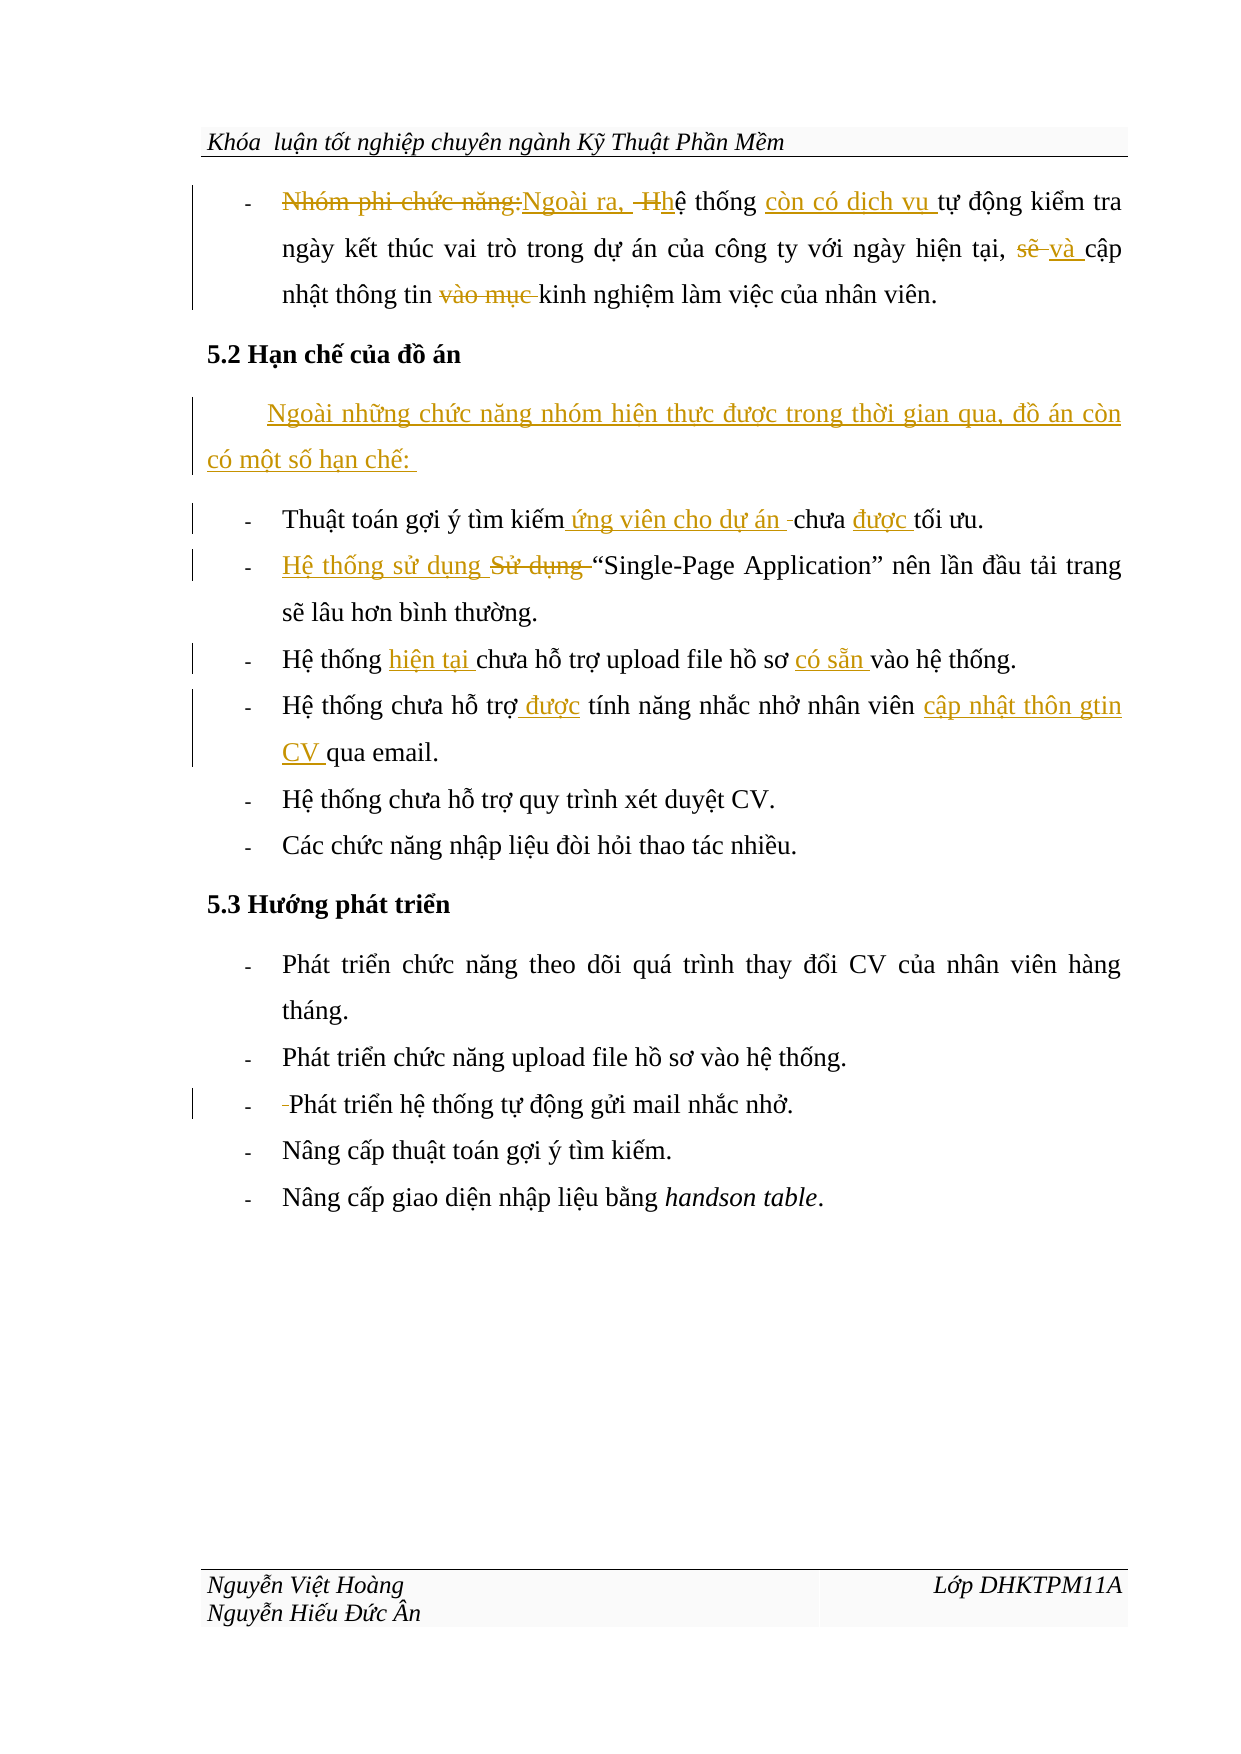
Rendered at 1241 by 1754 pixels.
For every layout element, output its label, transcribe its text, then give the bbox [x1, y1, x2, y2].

list Thuật toán gợi ý tìm kiếmchưa tối ưu. [244, 503, 1122, 534]
list “Single-Page Application” nên lần đầu tải trang sẽ lâu hơn bình thường. [244, 549, 1122, 627]
list Nâng cấp thuật toán gợi ý tìm kiếm. [244, 1134, 1122, 1166]
list Phát triển chức năng upload file hồ sơ vào hệ thống. [244, 1041, 1122, 1072]
list Các chức năng nhập liệu đòi hỏi thao tác nhiều. [244, 829, 1122, 861]
subtitle Hướng phát triển [207, 889, 1122, 920]
list Phát triển hệ thống tự động gửi mail nhắc nhở. [244, 1088, 1122, 1119]
list Hệ thống chưa hỗ trợ quy trình xét duyệt CV. [244, 783, 1122, 814]
list Hệ thống chưa hỗ trợ tính năng nhắc nhở nhân viên qua email. [244, 689, 1122, 767]
subtitle Hạn chế của đồ án [207, 338, 1122, 369]
list Nâng cấp giao diện nhập liệu bằng handson table. [244, 1181, 1122, 1212]
list ệ thống tự động kiểm tra ngày kết thúc vai trò trong dự án của công ty với ngày hiện tại, cập nhật thông tin kinh nghiệm làm việc của nhân viên. [244, 185, 1122, 310]
list Phát triển chức năng theo dõi quá trình thay đổi CV của nhân viên hàng tháng. [244, 948, 1122, 1026]
list Hệ thống chưa hỗ trợ upload file hồ sơ vào hệ thống. [244, 643, 1122, 674]
